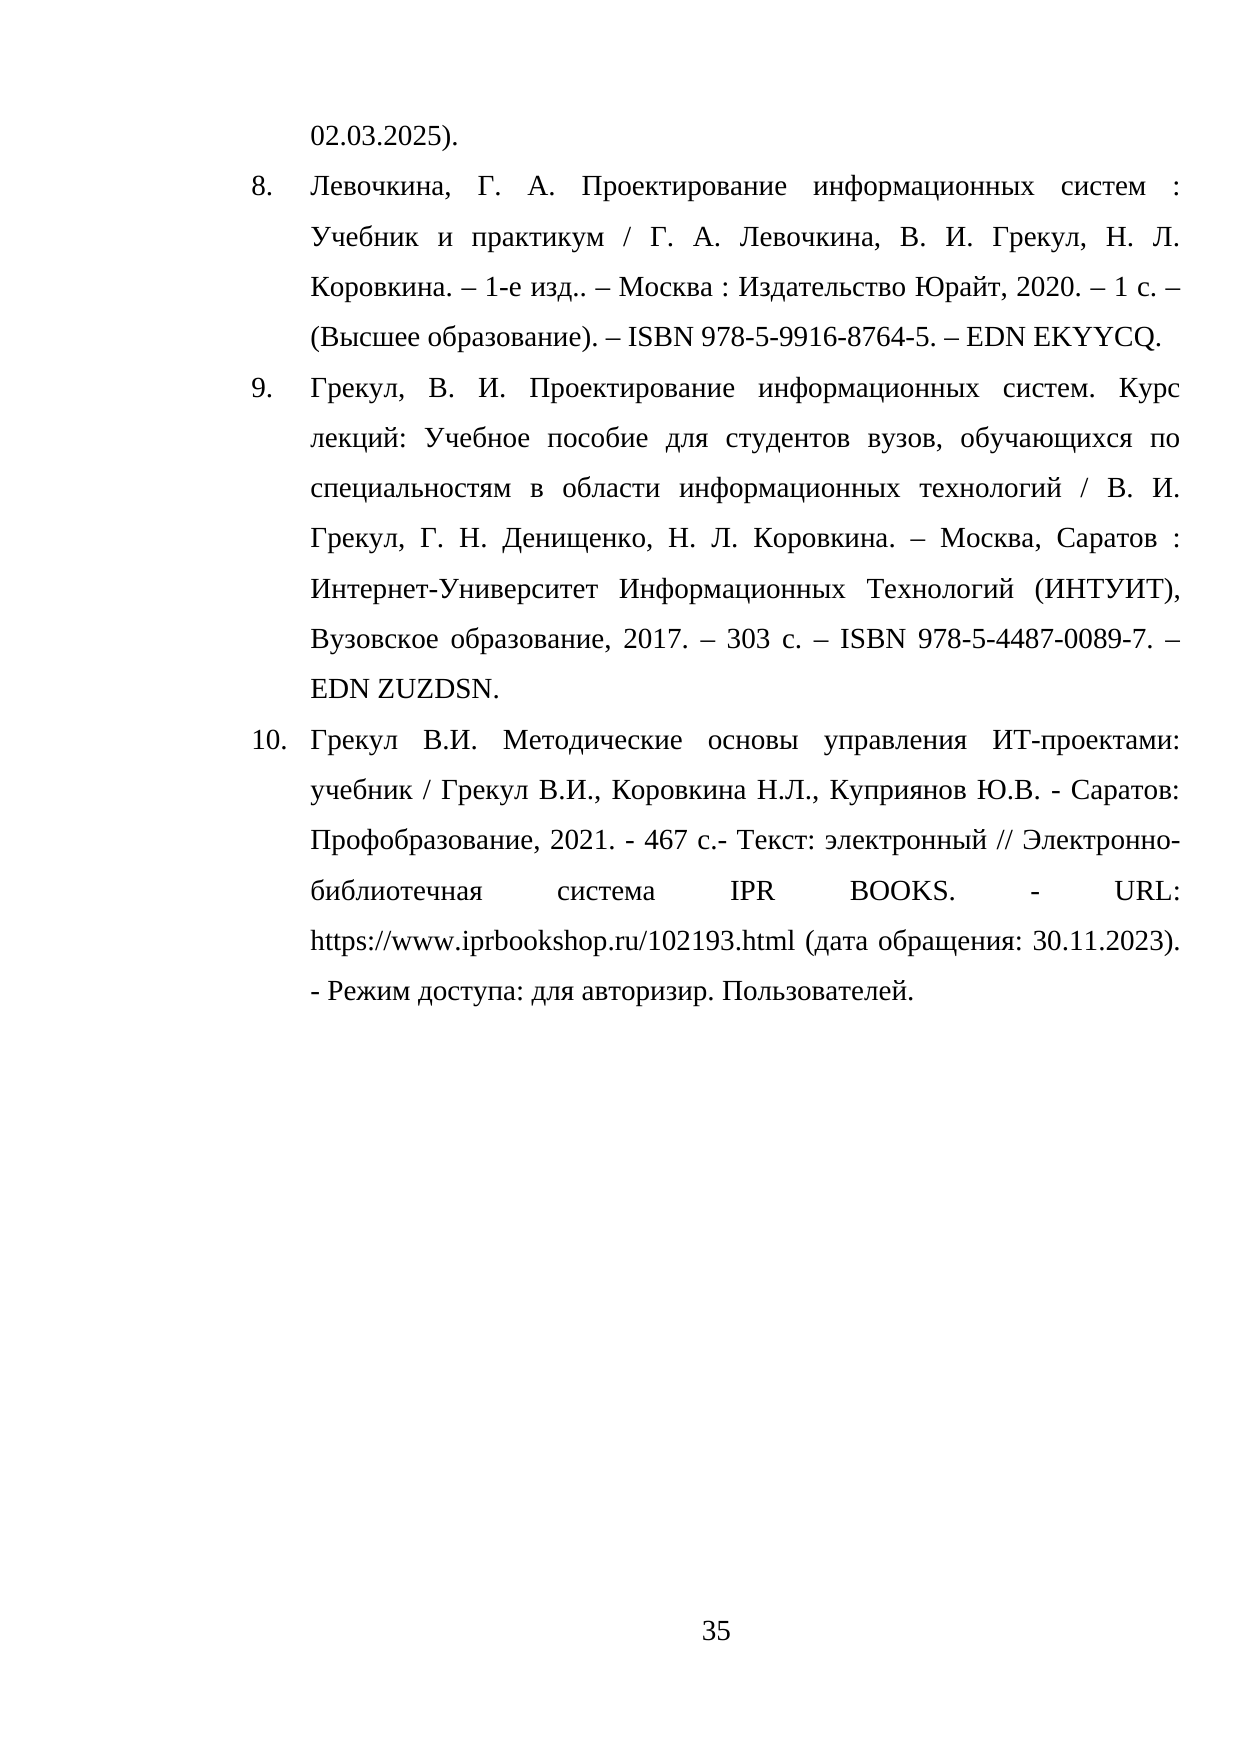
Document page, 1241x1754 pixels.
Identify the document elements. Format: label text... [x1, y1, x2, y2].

text Грекул, В. И. Проектирование информационных систем. Курс лекций: Учебное пособие для студентов вузов, обучающихся по специальностям в области информационных технологий / В. И. Грекул, Г. Н. Денищенко, Н. Л. Коровкина. – Москва, Саратов : Интернет-Университет Информационных Технологий (ИНТУИТ), Вузовское образование, 2017. – 303 с. – ISBN 978-5-4487-0089-7. – EDN ZUZDSN. [251, 370, 1181, 705]
text Левочкина, Г. А. Проектирование информационных систем : Учебник и практикум / Г. А. Левочкина, В. И. Грекул, Н. Л. Коровкина. – 1-е изд.. – Москва : Издательство Юрайт, 2020. – 1 с. – (Высшее образование). – ISBN 978-5-9916-8764-5. – EDN EKYYCQ. [251, 168, 1181, 353]
text Грекул В.И. Методические основы управления ИТ-проектами: учебник / Грекул В.И., Коровкина Н.Л., Куприянов Ю.В. - Саратов: Профобразование, 2021. - 467 c.- Текст: электронный // Электронно-библиотечная система IPR BOOKS. - URL: https://www.iprbookshop.ru/102193.html (дата обращения: 30.11.2023). - Режим доступа: для авторизир. Пользователей. [251, 722, 1181, 1007]
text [251, 118, 1181, 152]
